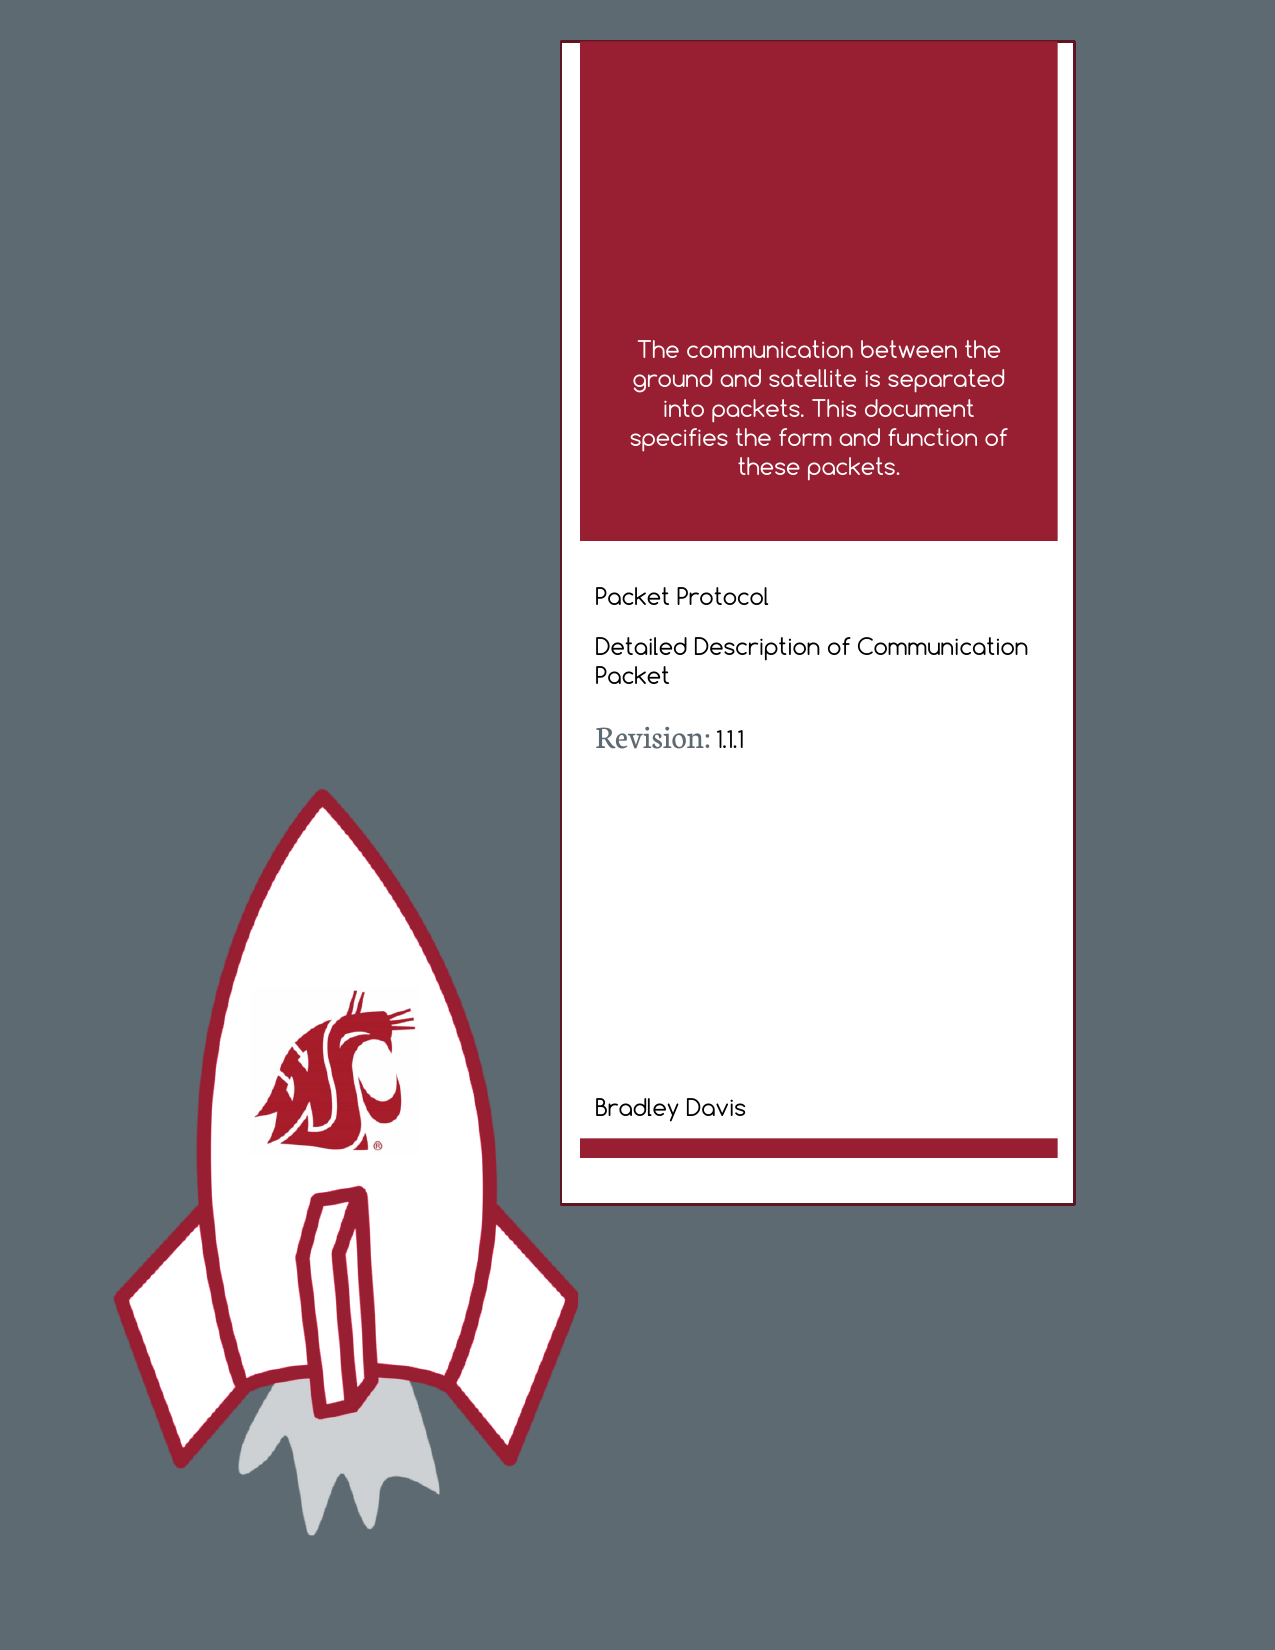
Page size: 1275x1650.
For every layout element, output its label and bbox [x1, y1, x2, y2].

picture [112, 787, 578, 1534]
